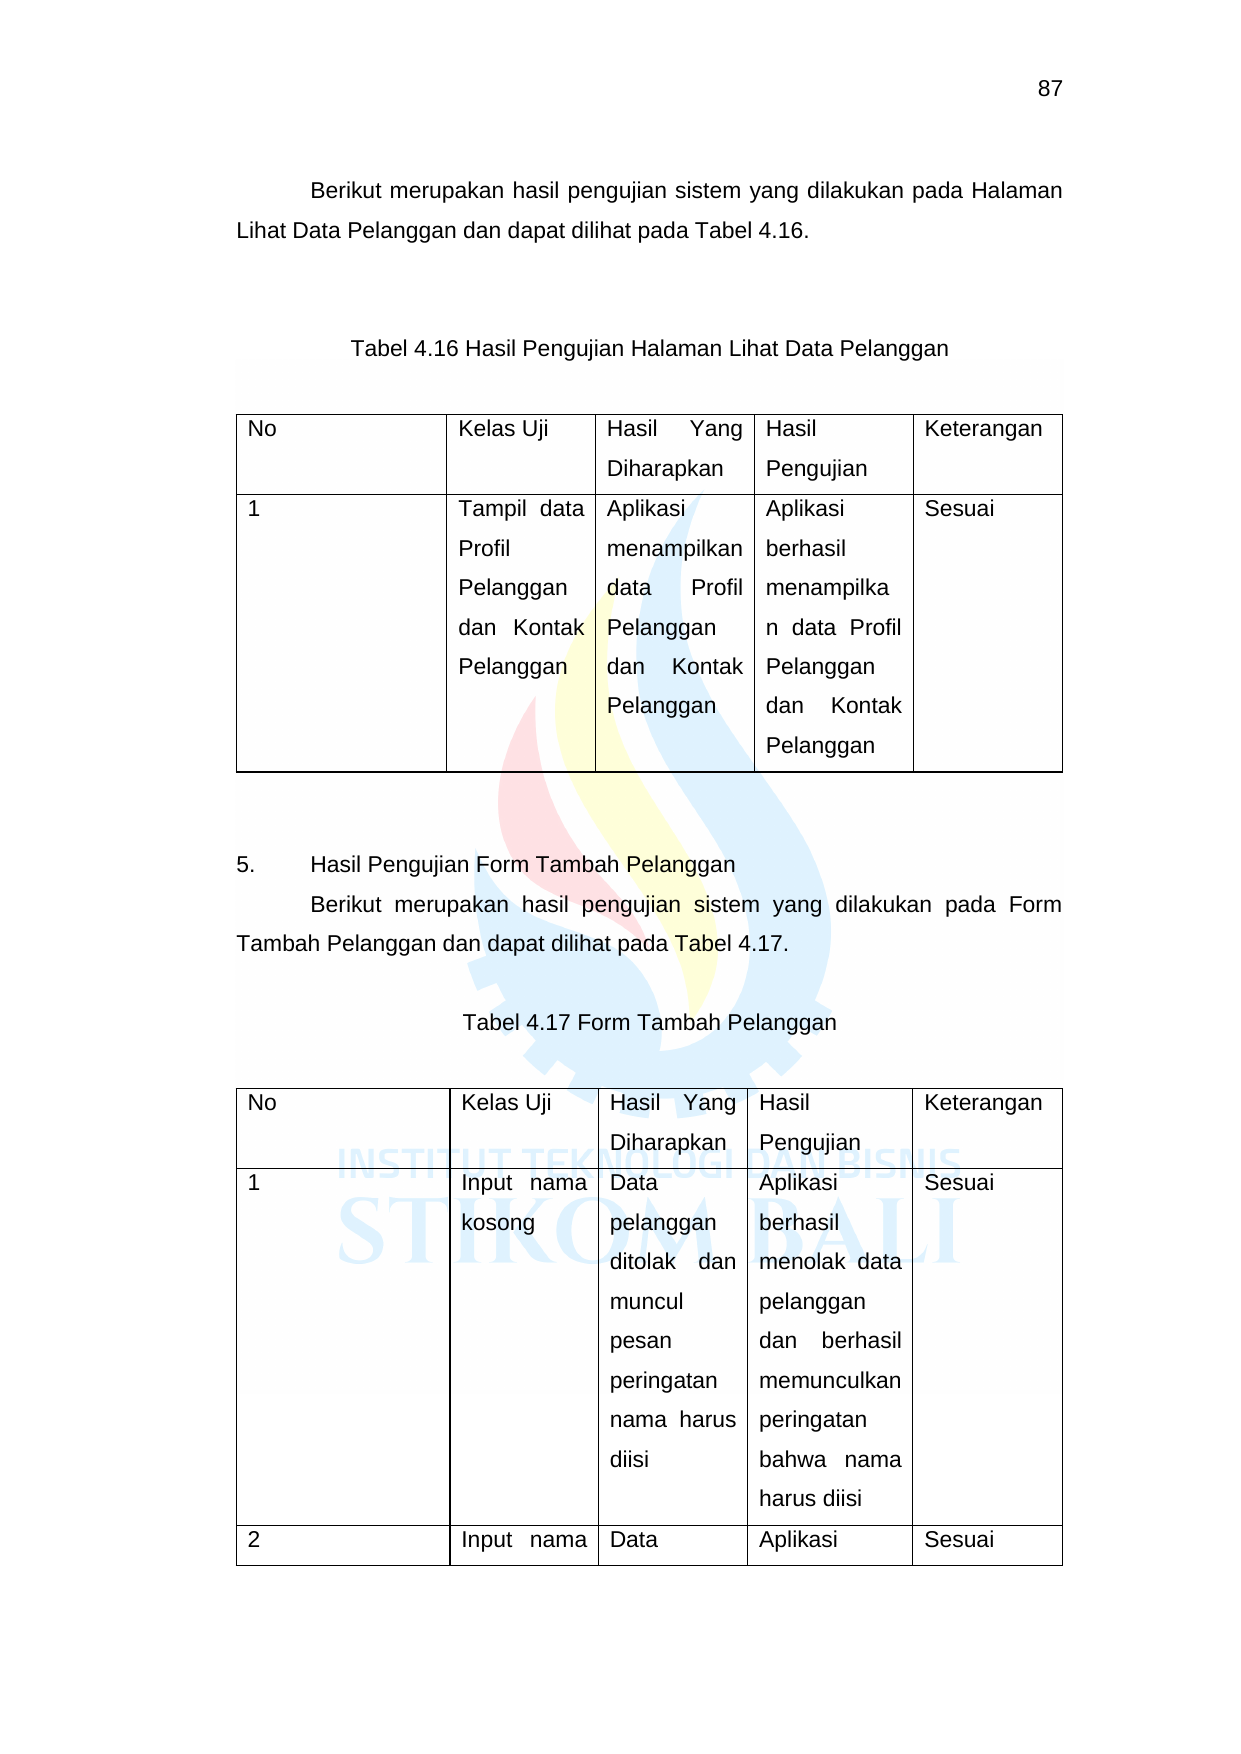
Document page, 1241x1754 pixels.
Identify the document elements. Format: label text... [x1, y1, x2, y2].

table_header Hasil Yang Diharapkan [596, 415, 754, 494]
table_header Keterangan [913, 1089, 1062, 1168]
list Berikut merupakan hasil pengujian sistem yang dilakukan pada Halaman Lihat Data Pelanggan dan dapat dilihat pada Tabel 4.16. [236, 177, 1063, 243]
table_cell Data pelanggan ditolak dan muncul pesan peringatan nama harus diisi [599, 1169, 747, 1525]
table_header Hasil Pengujian [755, 415, 913, 494]
table_cell 1 [237, 495, 446, 771]
table_header No [237, 1089, 449, 1168]
table_cell Sesuai [913, 1169, 1062, 1525]
table_header No [237, 415, 446, 494]
table_cell 1 [237, 1169, 449, 1525]
list Hasil Pengujian Form Tambah Pelanggan [236, 851, 1063, 878]
list Berikut merupakan hasil pengujian sistem yang dilakukan pada Form Tambah Pelanggan dan dapat dilihat pada Tabel 4.17. [236, 891, 1063, 957]
text Tabel 4.17 Form Tambah Pelanggan [236, 1009, 1063, 1036]
table_cell Data pelanggan ditolak dan muncul peringatan nama minimal memiliki 4 (empat) karakter [599, 1526, 747, 1565]
table_cell 2 [237, 1526, 449, 1565]
table_header Kelas Uji [447, 415, 595, 494]
table_cell Aplikasi berhasil menampilkan data Profil Pelanggan dan Kontak Pelanggan [755, 495, 913, 771]
table_cell Input nama memiliki karakter kurang dari 4 (empat) [451, 1526, 598, 1565]
table_cell Sesuai [914, 495, 1062, 771]
table_header Hasil Yang Diharapkan [599, 1089, 747, 1168]
table_header Kelas Uji [451, 1089, 598, 1168]
table_cell Aplikasi berhasil menolak data pelanggan dan berhasil memunculkan peringatan bahwa nama harus diisi [748, 1169, 912, 1525]
text Tabel 4.16 Hasil Pengujian Halaman Lihat Data Pelanggan [236, 335, 1063, 361]
table_cell Sesuai [913, 1526, 1062, 1565]
table_cell Aplikasi menampilkan data Profil Pelanggan dan Kontak Pelanggan [596, 495, 754, 771]
table_cell Tampil data Profil Pelanggan dan Kontak Pelanggan [447, 495, 595, 771]
table_header Hasil Pengujian [748, 1089, 912, 1168]
table_header Keterangan [914, 415, 1062, 494]
table_cell Input nama kosong [451, 1169, 598, 1525]
